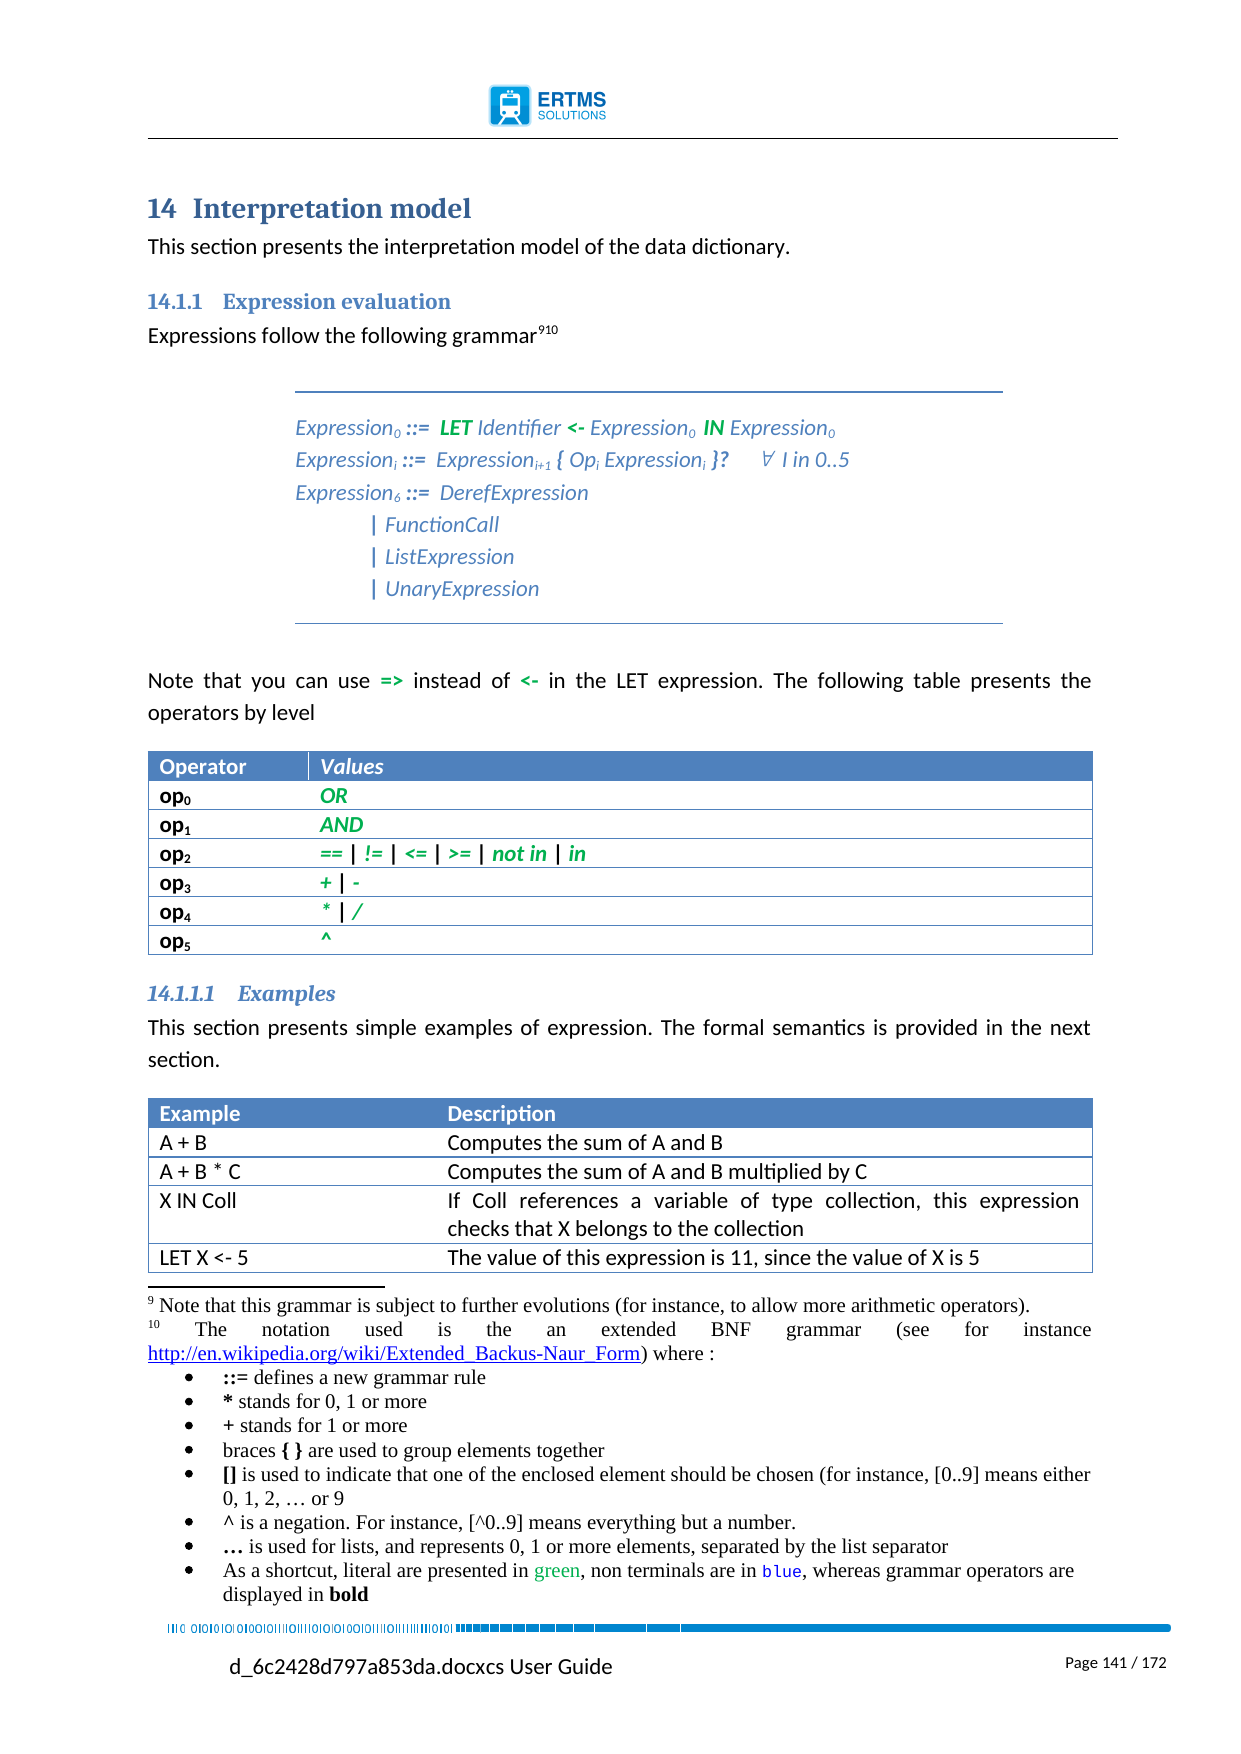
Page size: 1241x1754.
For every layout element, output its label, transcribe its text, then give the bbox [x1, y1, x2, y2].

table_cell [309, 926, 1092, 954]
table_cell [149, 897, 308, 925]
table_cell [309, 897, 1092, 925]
picture [477, 73, 617, 138]
subtitle Examples [148, 980, 1093, 1007]
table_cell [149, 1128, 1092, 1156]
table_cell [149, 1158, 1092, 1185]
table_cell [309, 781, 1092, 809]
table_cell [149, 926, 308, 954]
subtitle Interpretation model [148, 192, 1093, 226]
text This section presents simple examples of expression. The formal semantics is provided in the next section. [148, 1013, 1093, 1073]
text Note that you can use => instead of <- in the LET expression. The following table presents the operators by level [148, 666, 1093, 726]
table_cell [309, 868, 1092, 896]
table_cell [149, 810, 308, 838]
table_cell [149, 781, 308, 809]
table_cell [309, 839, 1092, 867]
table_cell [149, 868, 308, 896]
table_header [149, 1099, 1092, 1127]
text This section presents the interpretation model of the data dictionary. [148, 232, 1093, 260]
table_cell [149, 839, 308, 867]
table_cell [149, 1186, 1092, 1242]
subtitle Expression evaluation [148, 289, 1093, 315]
text Expression0 ::= LET Identifier <- Expression0 IN Expression0 Expressioni ::= Expressioni+1 { Opi Expressioni }? I in 0..5 Expression6 ::= DerefExpression | FunctionCall | ListExpression | UnaryExpression [295, 393, 1003, 623]
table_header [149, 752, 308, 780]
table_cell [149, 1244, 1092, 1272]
picture [167, 1624, 1171, 1633]
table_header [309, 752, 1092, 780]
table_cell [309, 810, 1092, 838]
text Expressions follow the following grammar [148, 322, 1093, 350]
